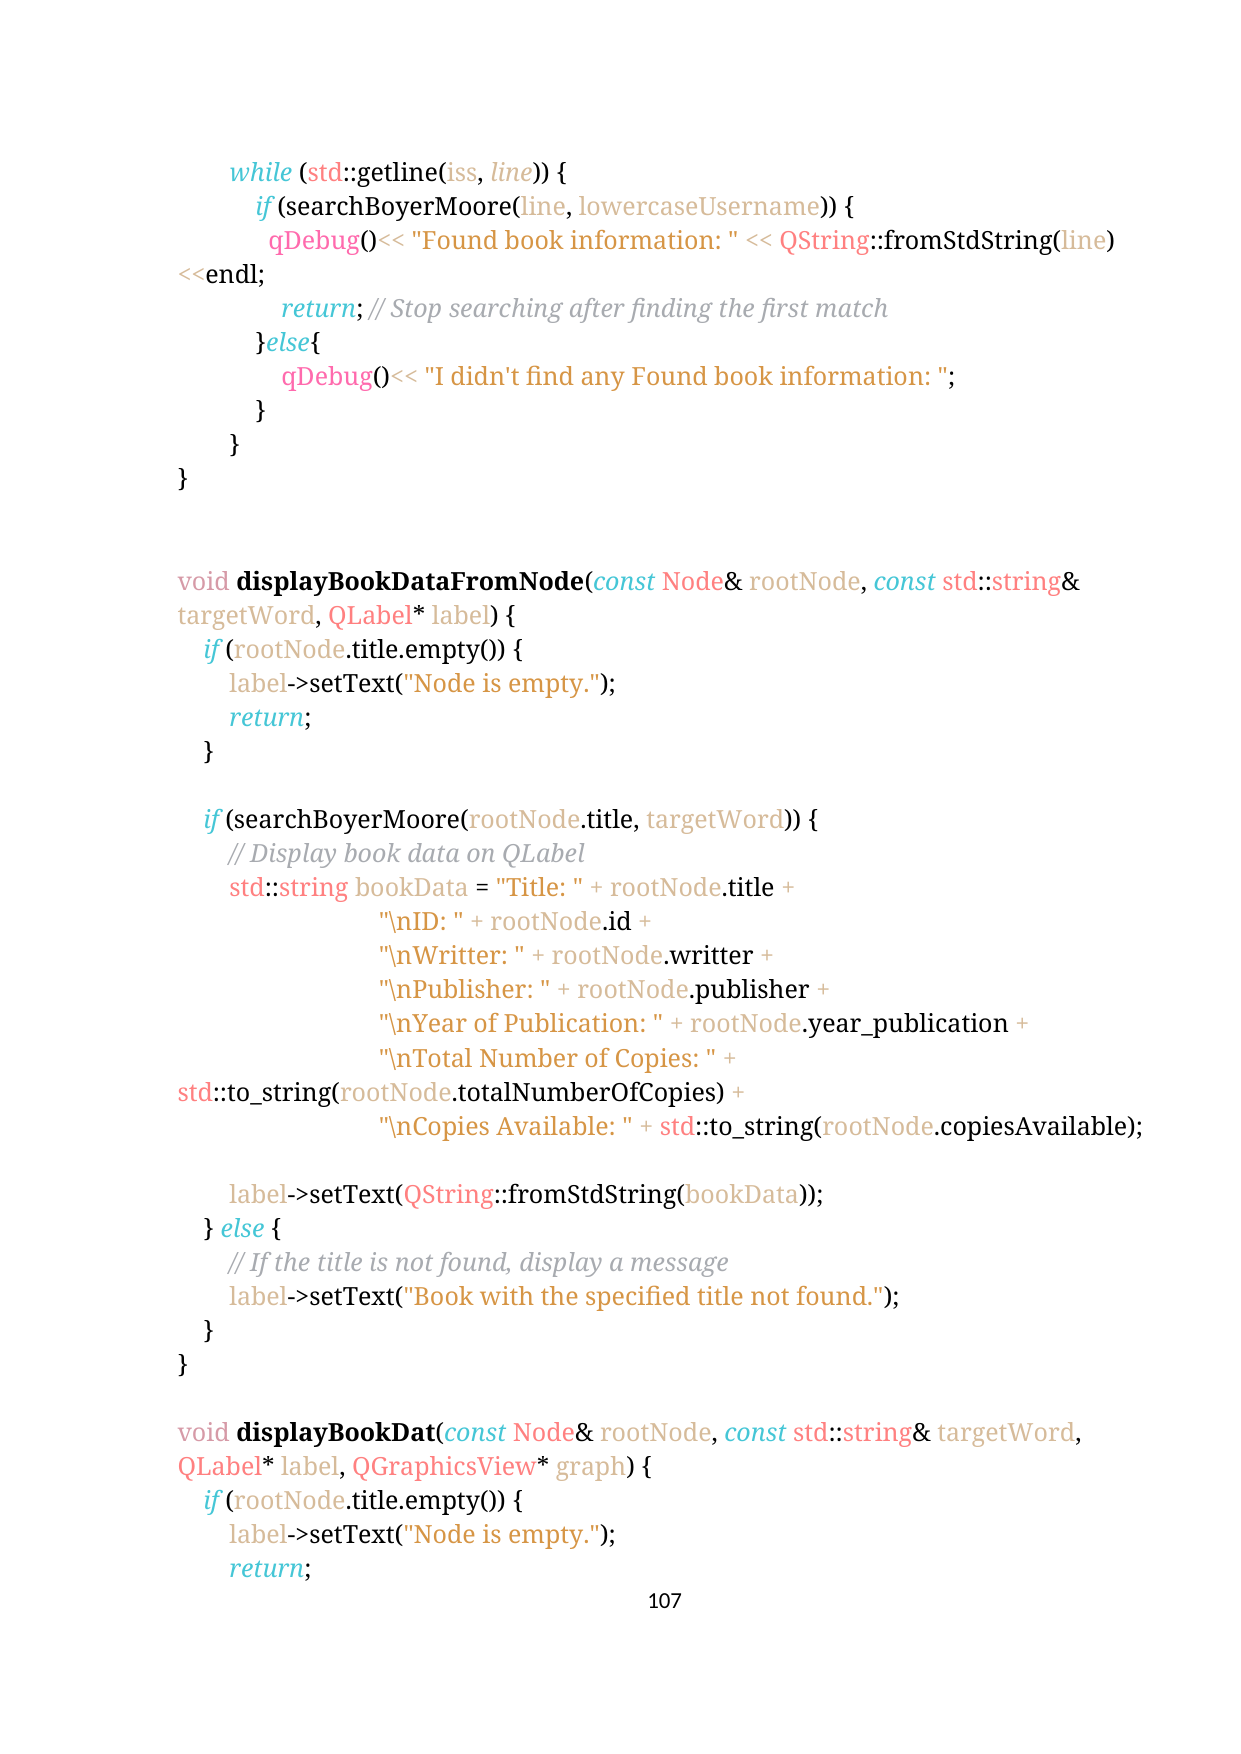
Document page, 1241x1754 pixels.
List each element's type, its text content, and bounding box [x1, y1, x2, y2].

text if (rootNode.title.empty()) { [177, 631, 1152, 666]
text } [177, 461, 1152, 495]
text }else{ [177, 325, 1152, 359]
text // Display book data on QLabel [177, 836, 1152, 870]
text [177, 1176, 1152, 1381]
text if (searchBoyerMoore(line, lowercaseUsername)) { [177, 189, 1152, 223]
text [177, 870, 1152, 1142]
text while (std::getline(iss, line)) { [177, 154, 1152, 189]
text } [177, 427, 1152, 461]
text qDebug()<< "I didn't find any Found book information: "; [177, 359, 1152, 393]
text return; // Stop searching after finding the first match [177, 291, 1152, 325]
text label->setText("Node is empty."); [177, 666, 1152, 699]
text } [177, 393, 1152, 427]
text } [177, 734, 1152, 768]
text qDebug()<< "Found book information: " << QString::fromStdString(line) <<endl; [177, 223, 1152, 291]
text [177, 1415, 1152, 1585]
text if (searchBoyerMoore(rootNode.title, targetWord)) { [177, 802, 1152, 836]
text return; [177, 699, 1152, 734]
text void displayBookDataFromNode(const Node& rootNode, const std::string& targetWord, QLabel* label) { [177, 563, 1152, 631]
